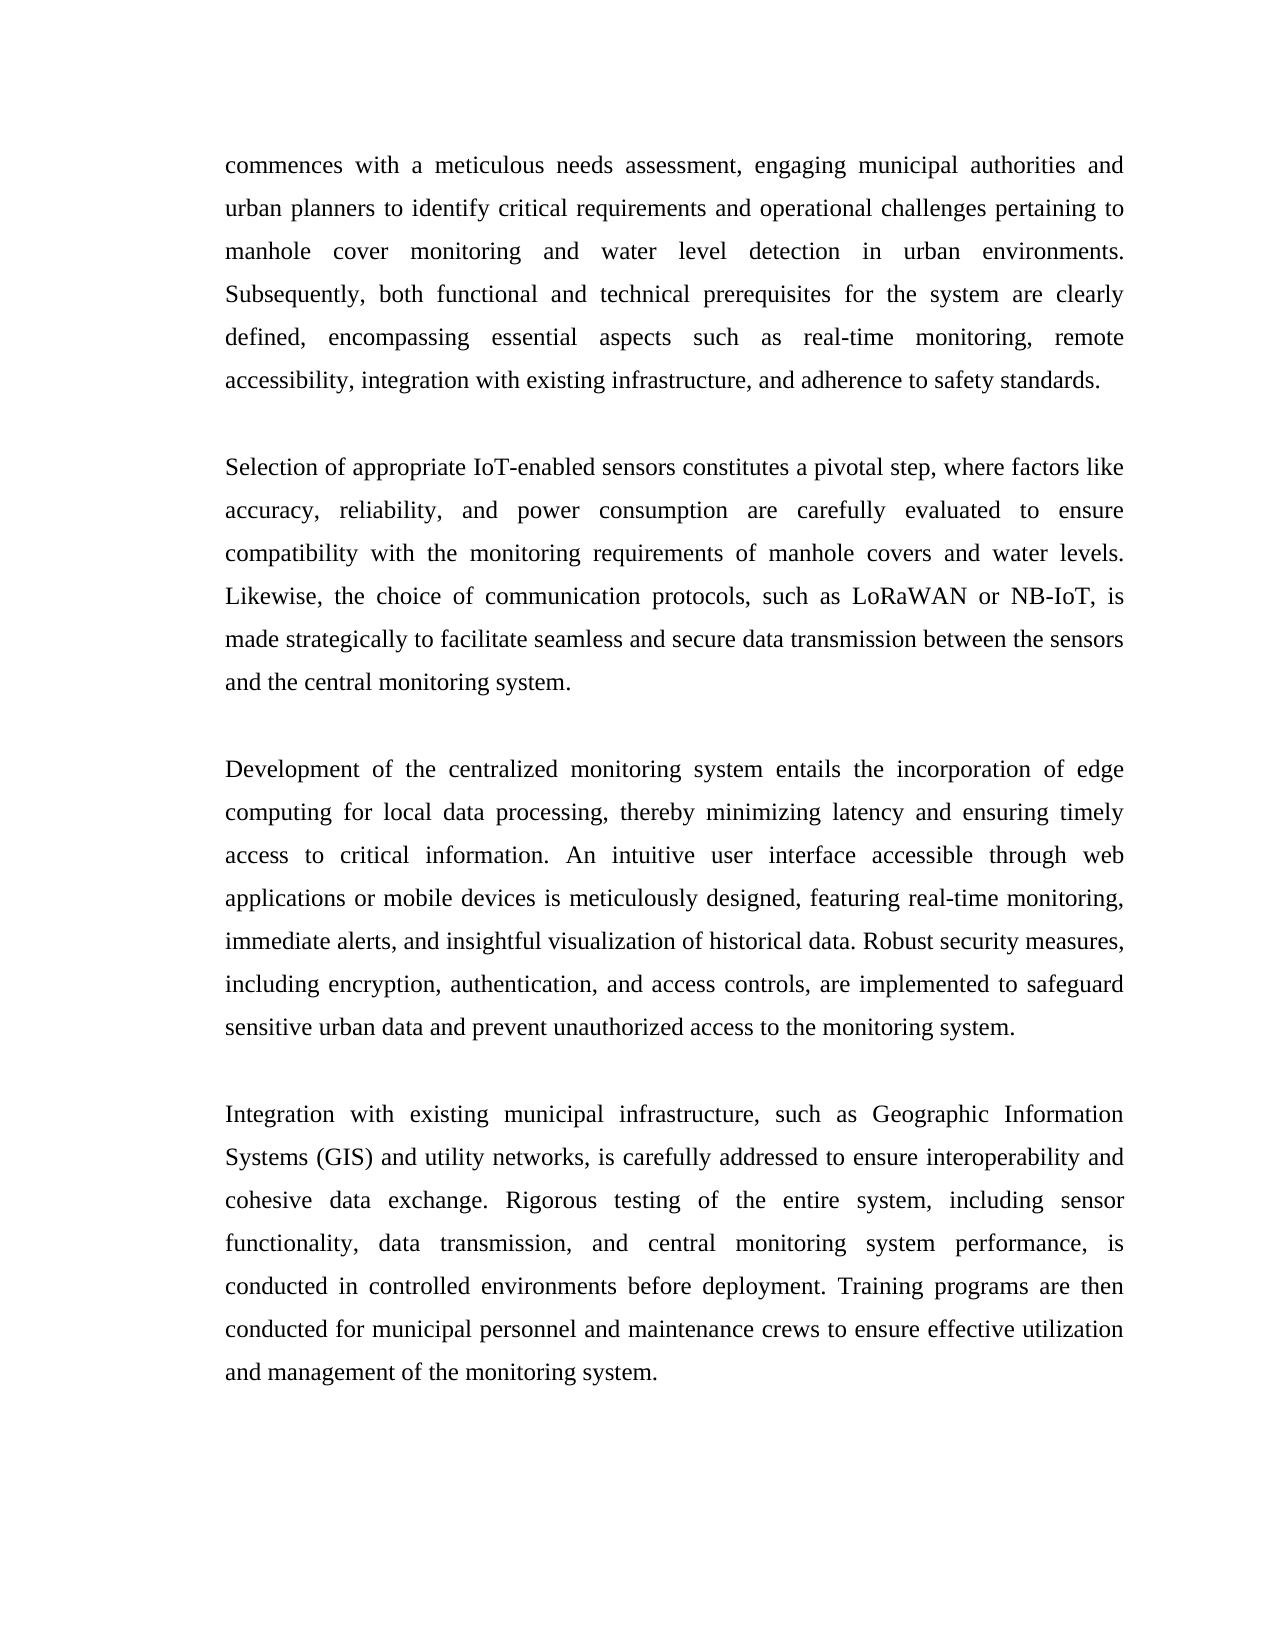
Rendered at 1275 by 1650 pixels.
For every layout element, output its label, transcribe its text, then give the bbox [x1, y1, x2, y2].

text Selection of appropriate IoT-enabled sensors constitutes a pivotal step, where factors like accuracy, reliability, and power consumption are carefully evaluated to ensure compatibility with the monitoring requirements of manhole covers and water levels. Likewise, the choice of communication protocols, such as LoRaWAN or NB-IoT, is made strategically to facilitate seamless and secure data transmission between the sensors and the central monitoring system. [225, 452, 1125, 696]
text Integration with existing municipal infrastructure, such as Geographic Information Systems (GIS) and utility networks, is carefully addressed to ensure interoperability and cohesive data exchange. Rigorous testing of the entire system, including sensor functionality, data transmission, and central monitoring system performance, is conducted in controlled environments before deployment. Training programs are then conducted for municipal personnel and maintenance crews to ensure effective utilization and management of the monitoring system. [225, 1099, 1125, 1386]
text Development of the centralized monitoring system entails the incorporation of edge computing for local data processing, thereby minimizing latency and ensuring timely access to critical information. An intuitive user interface accessible through web applications or mobile devices is meticulously designed, featuring real-time monitoring, immediate alerts, and insightful visualization of historical data. Robust security measures, including encryption, authentication, and access controls, are implemented to safeguard sensitive urban data and prevent unauthorized access to the monitoring system. [225, 754, 1125, 1041]
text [225, 150, 1125, 394]
